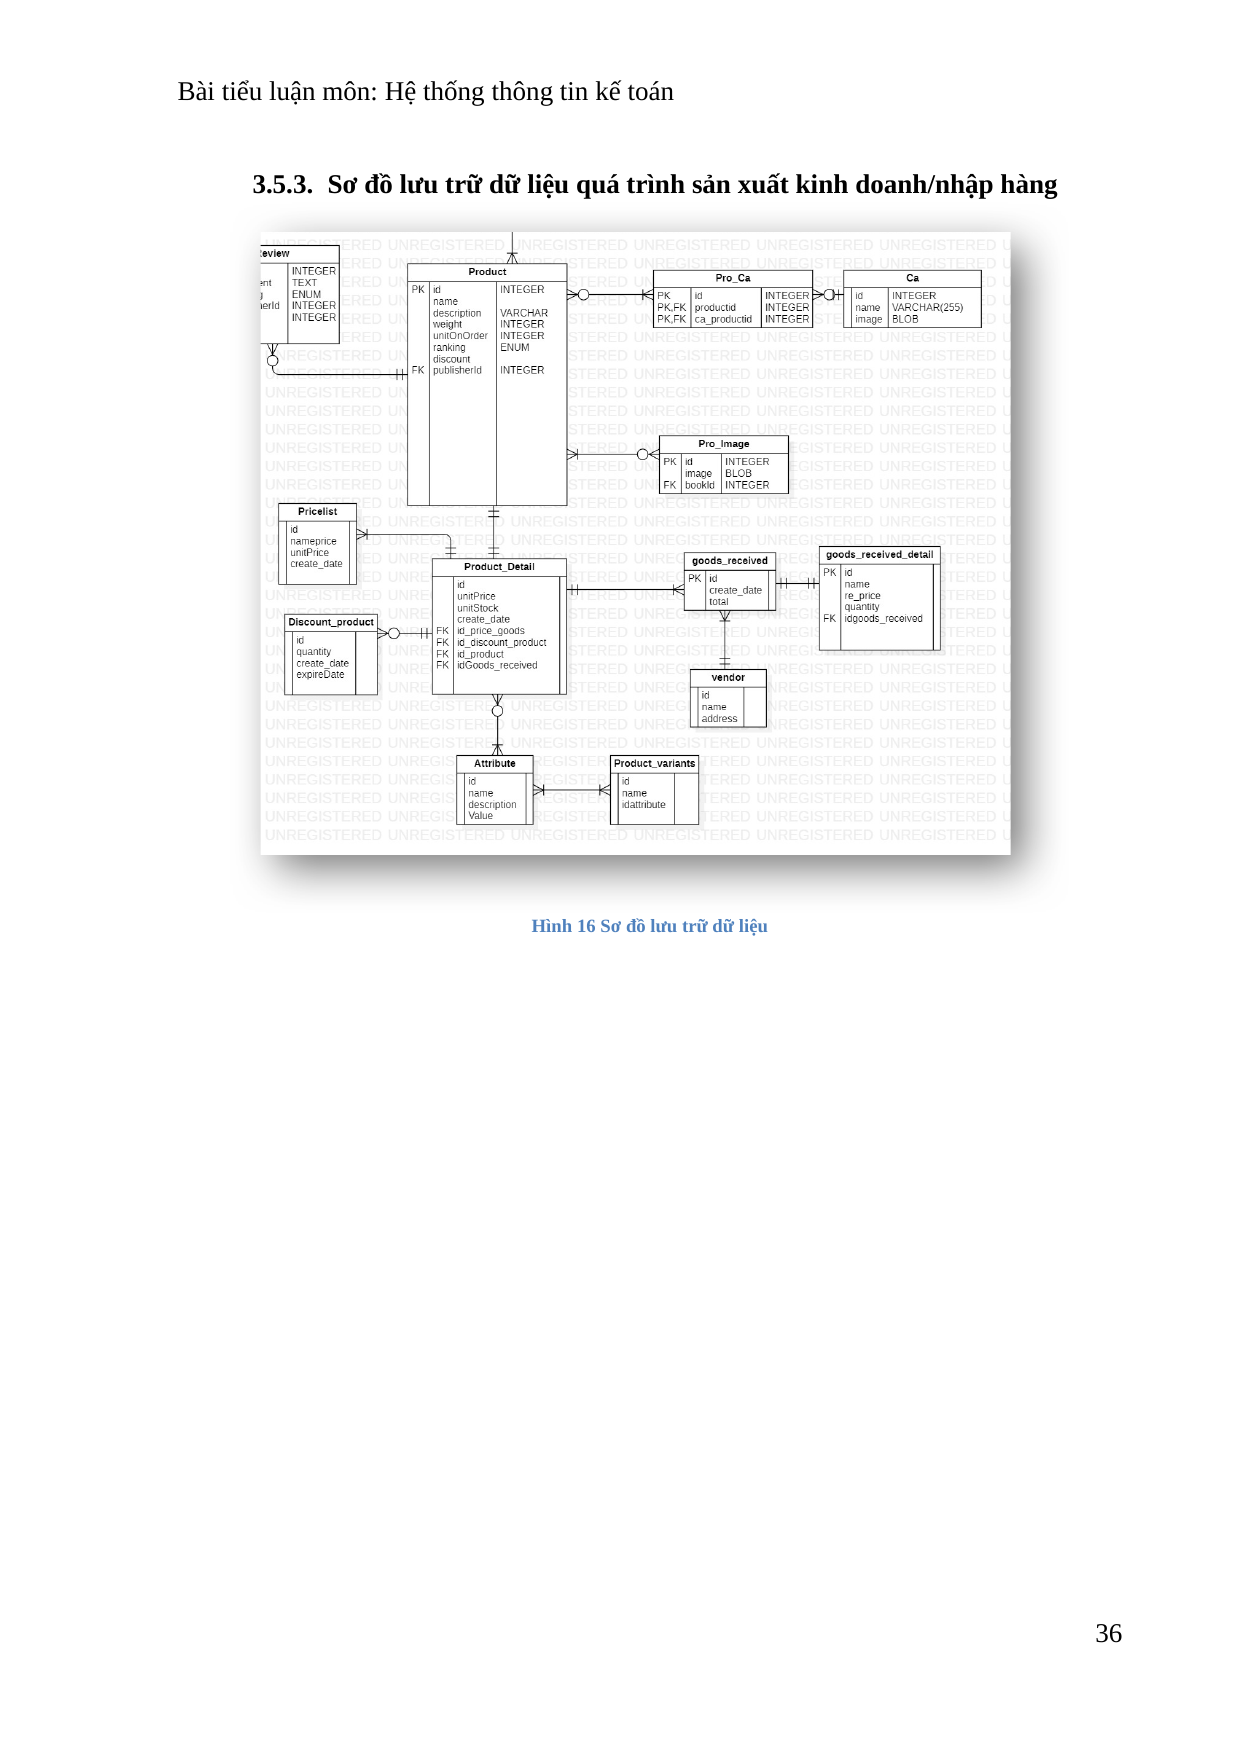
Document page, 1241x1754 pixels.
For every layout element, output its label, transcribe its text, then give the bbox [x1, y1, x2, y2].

list Sơ đồ lưu trữ dữ liệu quá trình sản xuất kinh doanh/nhập hàng [252, 168, 1122, 199]
picture [260, 232, 1011, 855]
